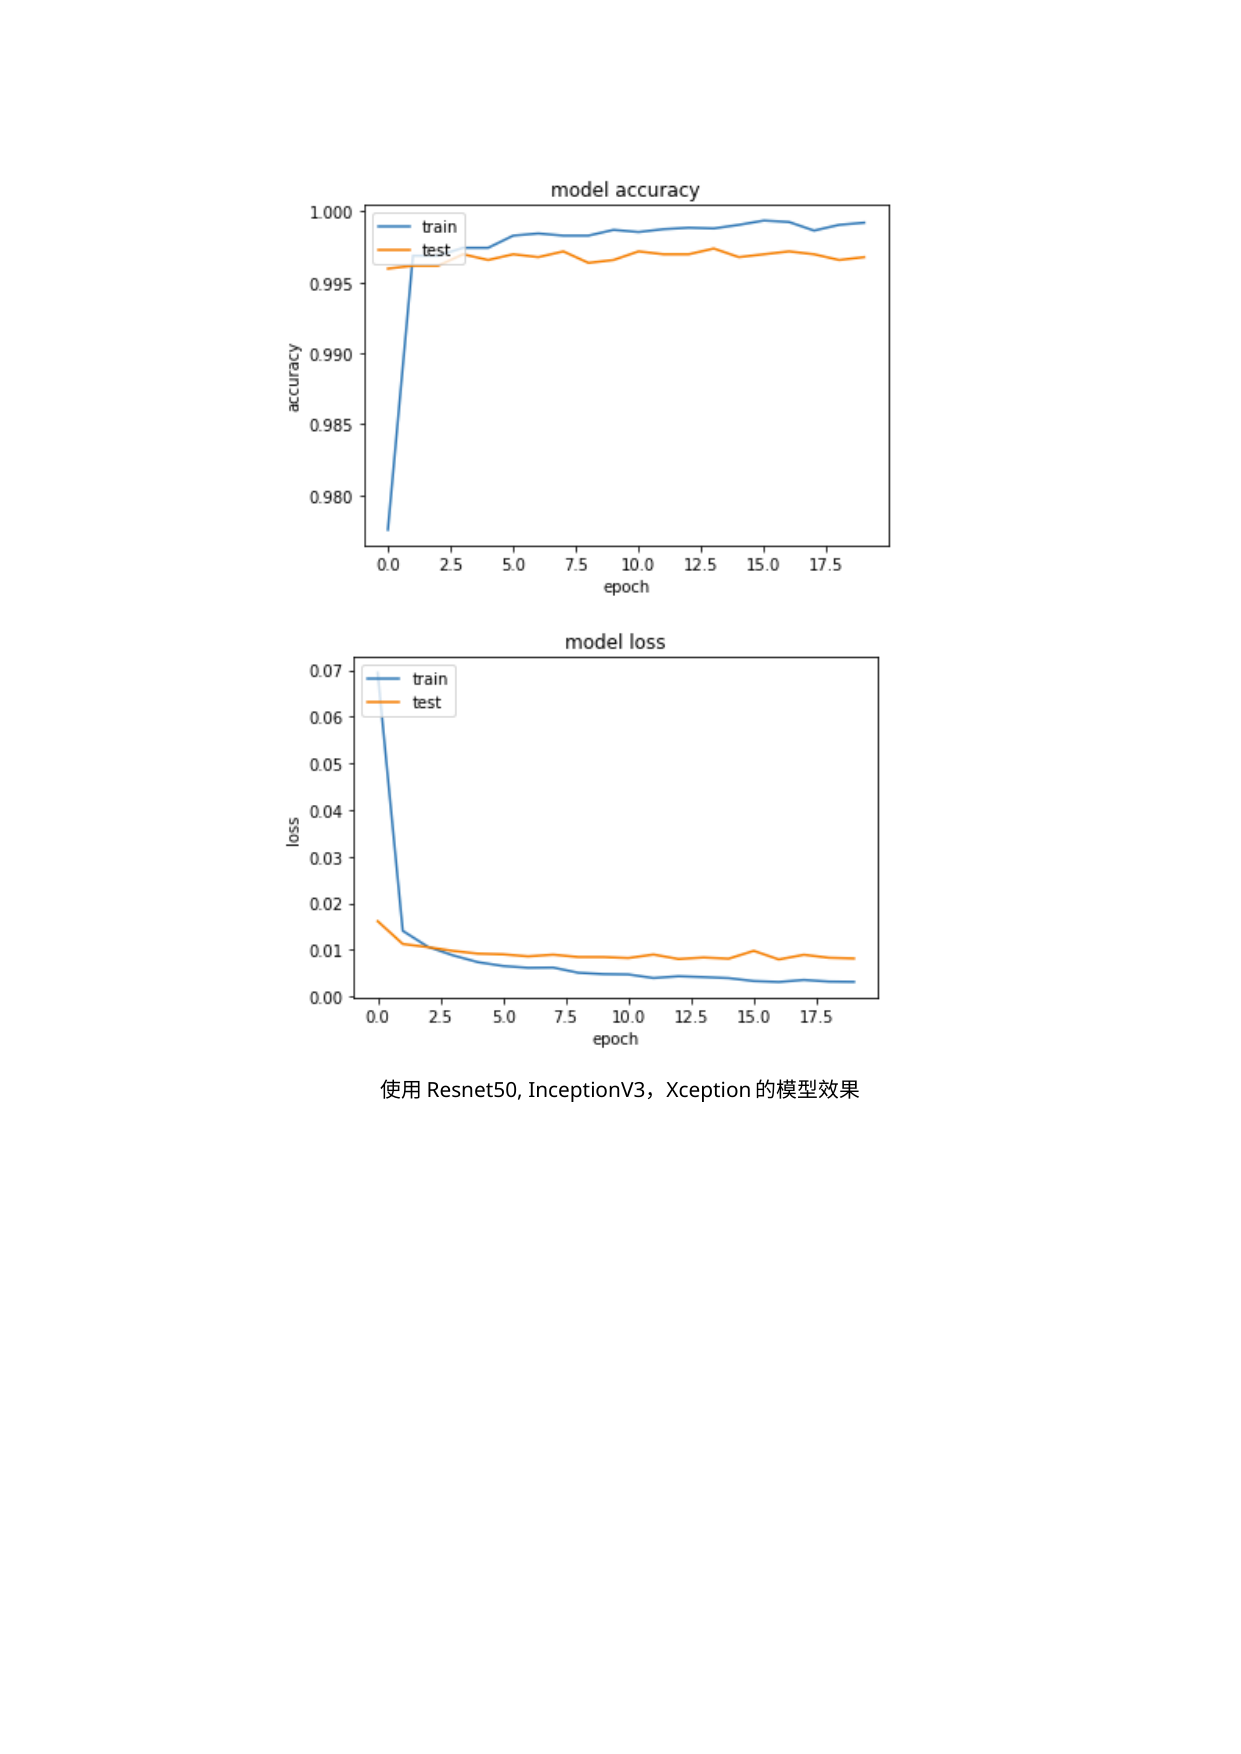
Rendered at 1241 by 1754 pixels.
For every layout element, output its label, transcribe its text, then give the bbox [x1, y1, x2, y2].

text 使用Resnet50, InceptionV3，Xception的模型效果 [187, 1072, 1053, 1104]
picture [241, 162, 999, 1070]
